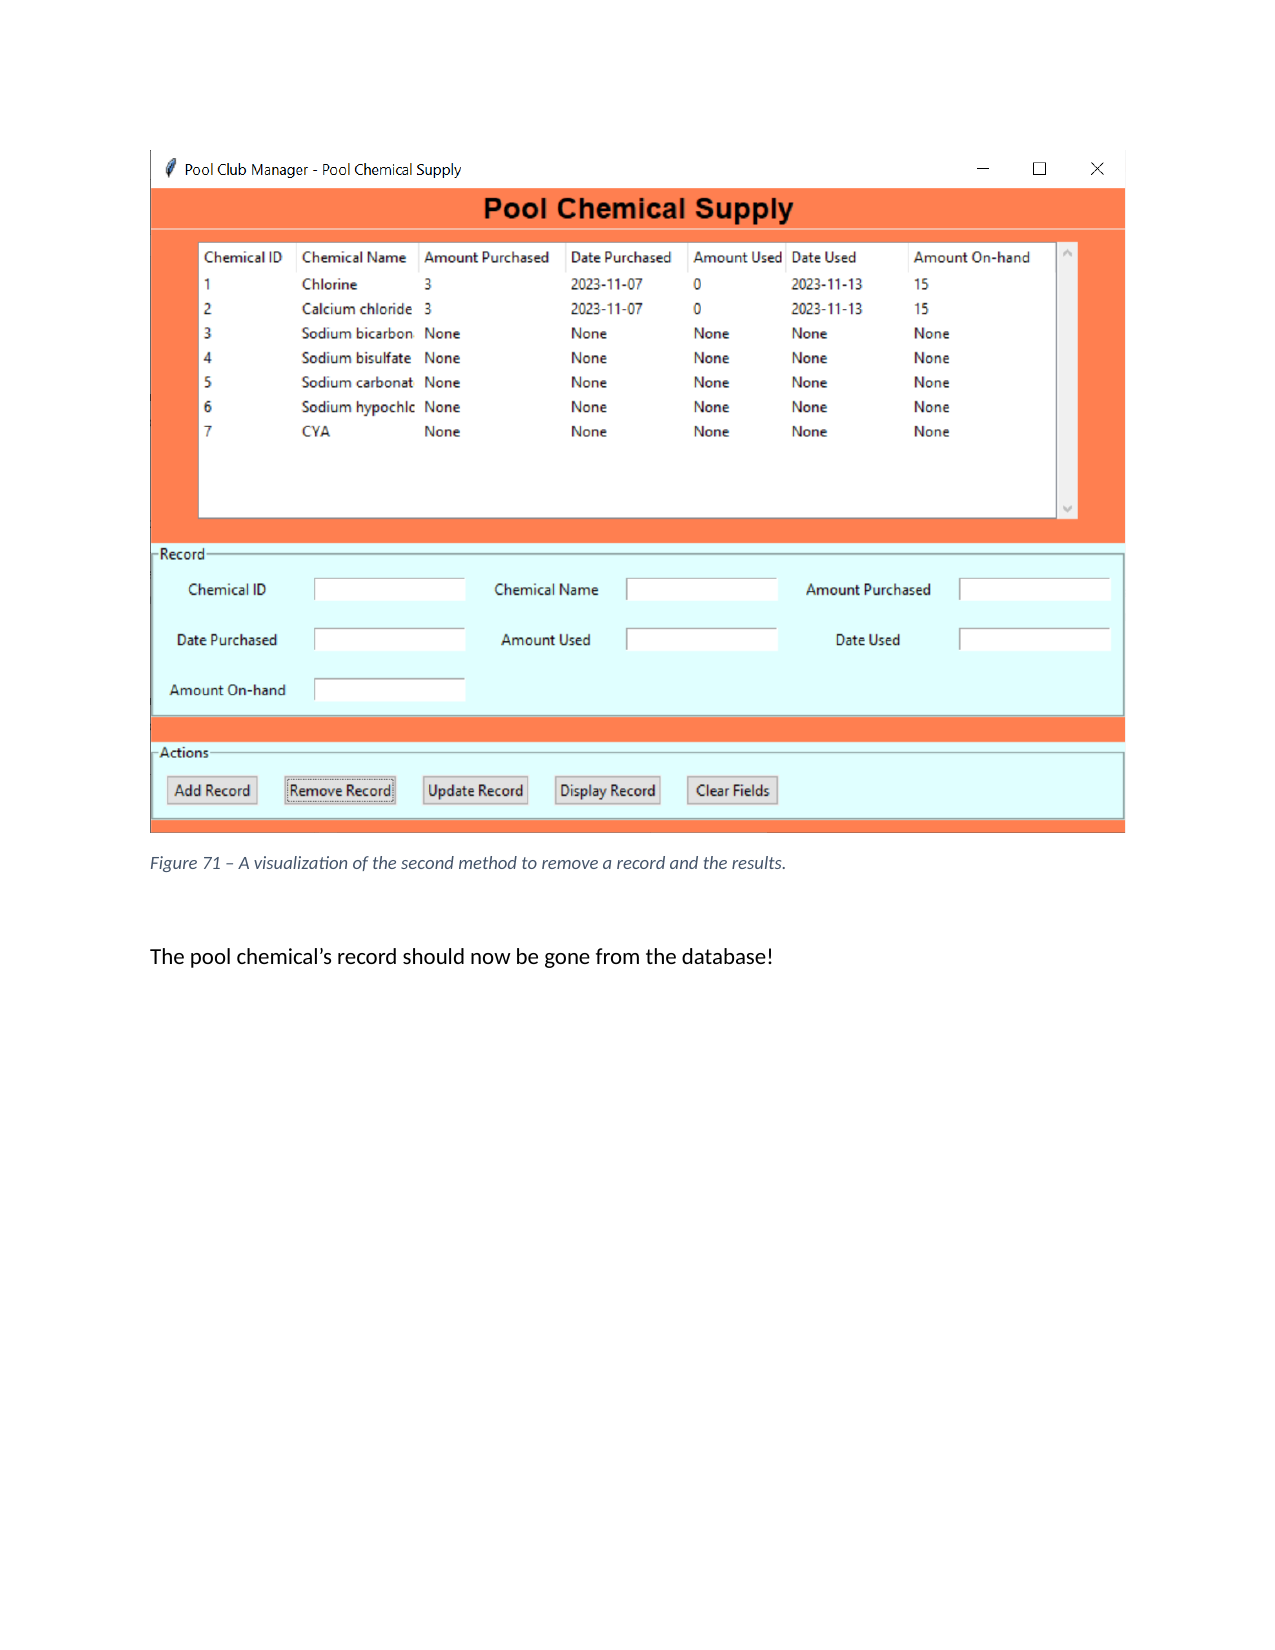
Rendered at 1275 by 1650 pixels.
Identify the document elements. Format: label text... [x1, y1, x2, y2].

text The pool chemical’s record should now be gone from the database! [150, 942, 1125, 970]
text Figure 71 – A visualization of the second method to remove a record and the results. [150, 851, 1125, 874]
picture [150, 150, 1125, 833]
